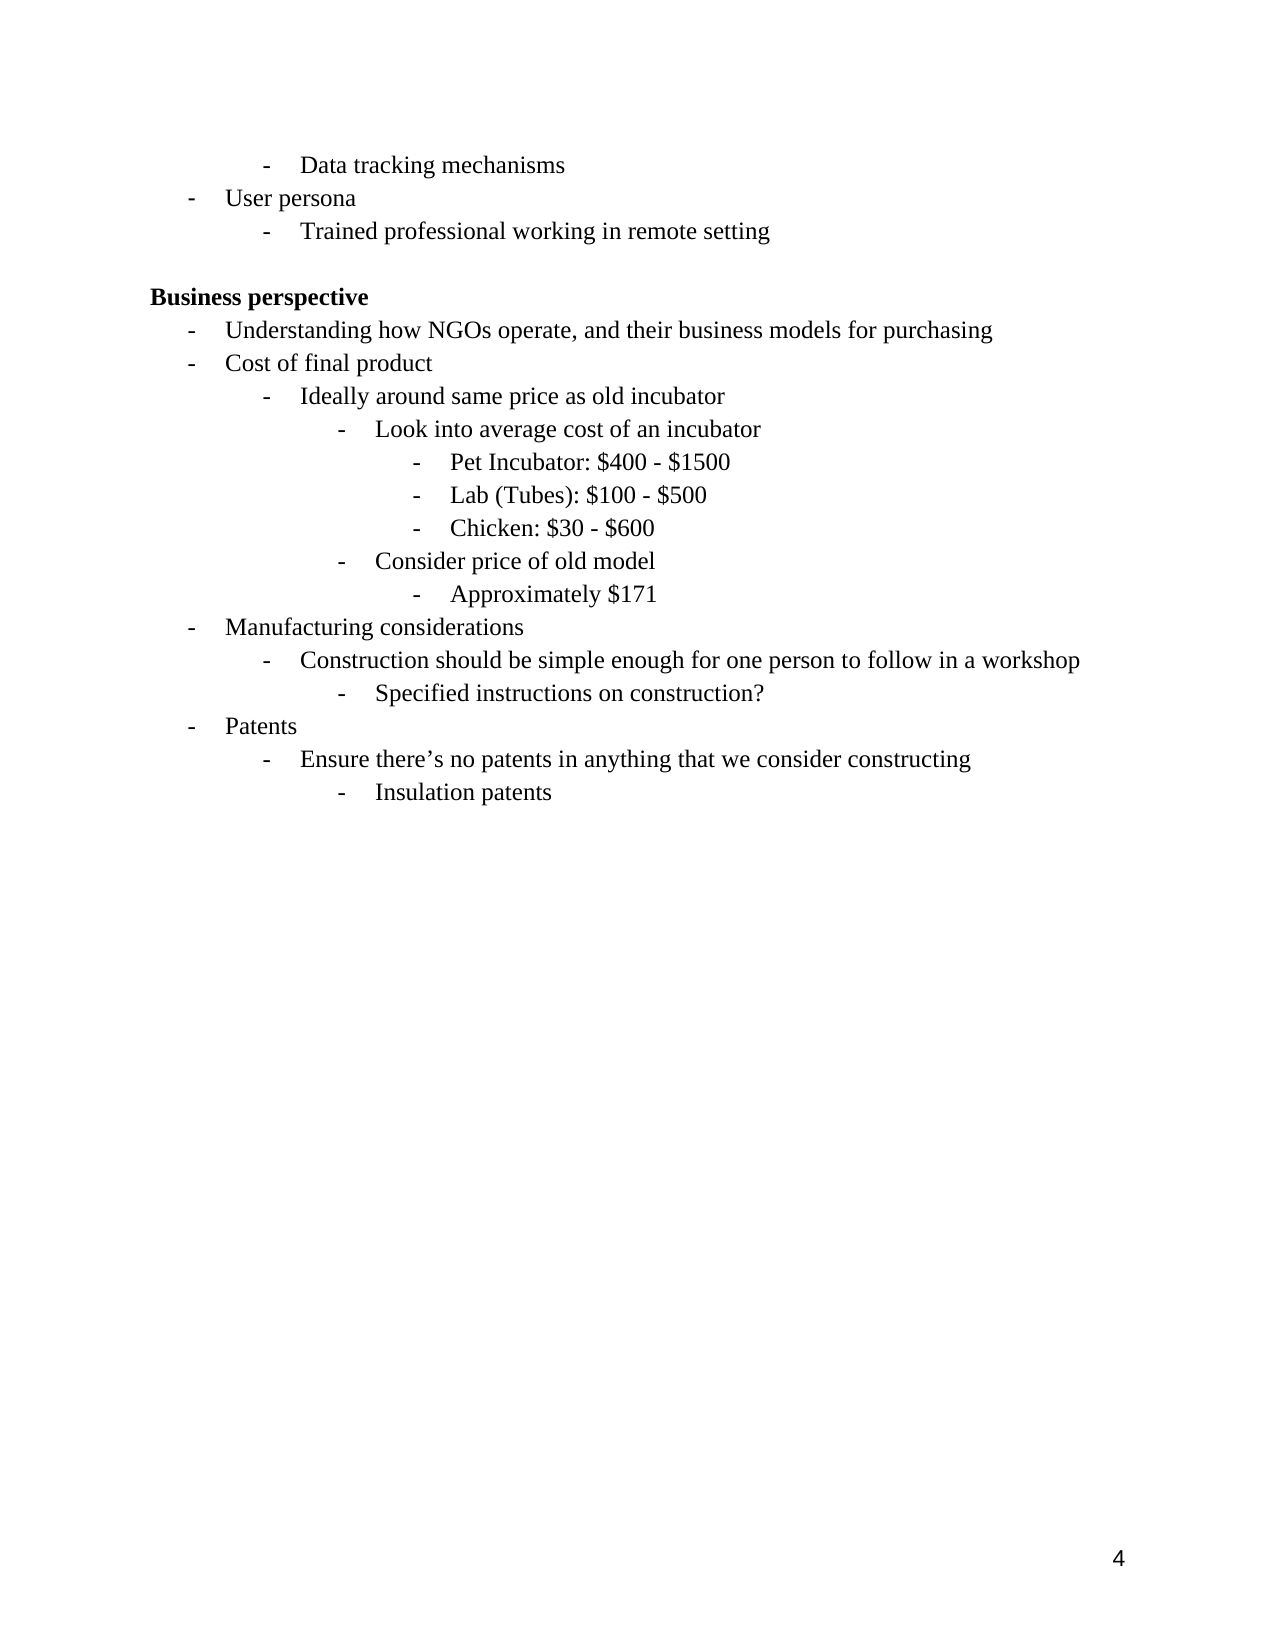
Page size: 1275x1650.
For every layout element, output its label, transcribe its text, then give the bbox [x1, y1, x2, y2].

list Data tracking mechanisms [262, 150, 1125, 179]
list Consider price of old model [337, 546, 1125, 575]
list Manufacturing considerations [187, 612, 1125, 641]
list Cost of final product [187, 348, 1125, 377]
list Lab (Tubes): $100 - $500 [412, 480, 1125, 509]
list Ideally around same price as old incubator [262, 381, 1125, 410]
list User persona [187, 183, 1125, 212]
text Business perspective [150, 282, 1125, 311]
list Look into average cost of an incubator [337, 414, 1125, 443]
list Approximately $171 [412, 579, 1125, 608]
list Construction should be simple enough for one person to follow in a workshop [262, 645, 1125, 674]
list Patents [187, 711, 1125, 740]
list Specified instructions on construction? [337, 678, 1125, 707]
list Chicken: $30 - $600 [412, 513, 1125, 542]
list Insulation patents [337, 777, 1125, 806]
list Ensure there’s no patents in anything that we consider constructing [262, 744, 1125, 773]
list Understanding how NGOs operate, and their business models for purchasing [187, 315, 1125, 344]
list Pet Incubator: $400 - $1500 [412, 447, 1125, 476]
list Trained professional working in remote setting [262, 216, 1125, 245]
